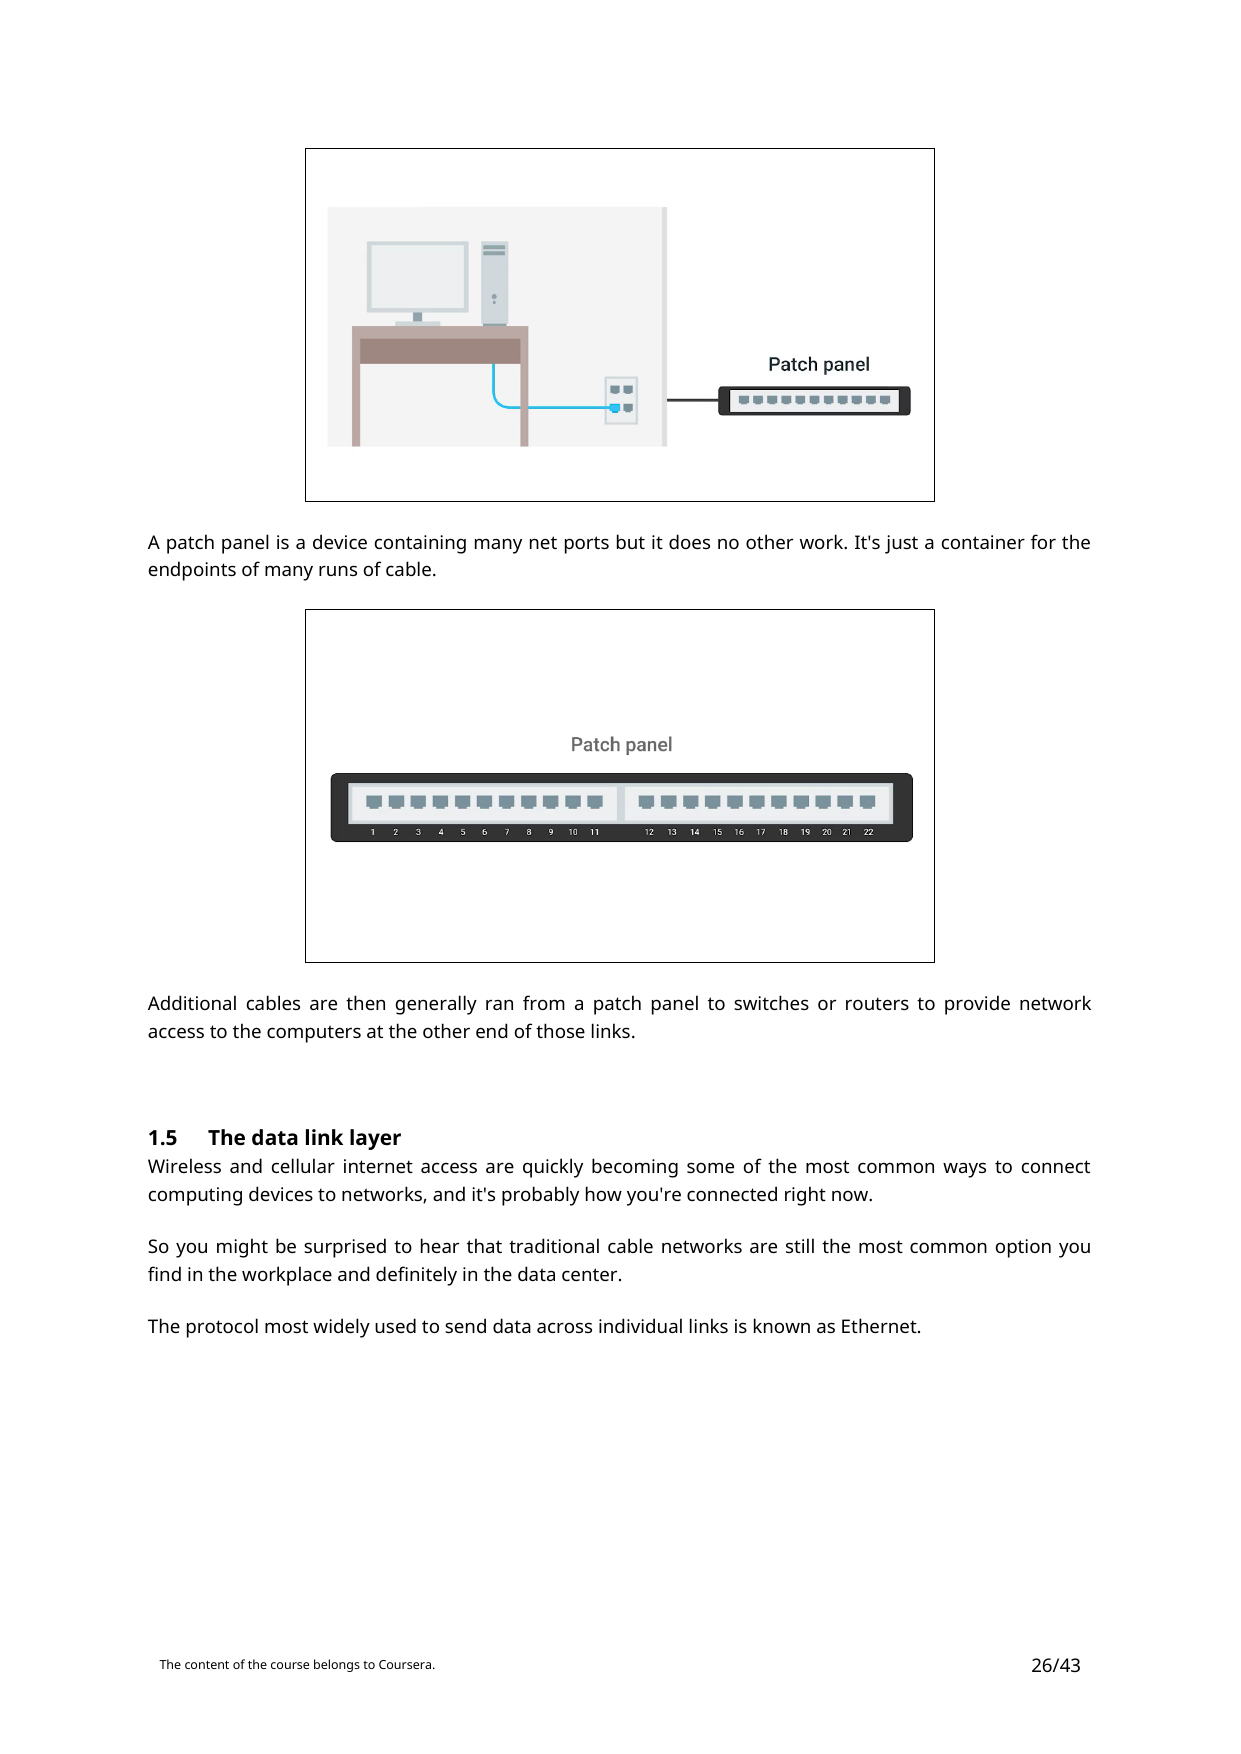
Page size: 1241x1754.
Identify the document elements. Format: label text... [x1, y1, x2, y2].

picture [306, 610, 934, 962]
text So you might be surprised to hear that traditional cable networks are still the most common option you find in the workplace and definitely in the data center. [148, 1234, 1093, 1287]
subtitle The data link layer [148, 1123, 1093, 1151]
picture [306, 149, 934, 501]
text A patch panel is a device containing many net ports but it does no other work. It's just a container for the endpoints of many runs of cable. [148, 529, 1093, 582]
text The protocol most widely used to send data across individual links is known as Ethernet. [148, 1314, 1093, 1339]
text Wireless and cellular internet access are quickly becoming some of the most common ways to connect computing devices to networks, and it's probably how you're connected right now. [148, 1154, 1093, 1207]
text Additional cables are then generally ran from a patch panel to switches or routers to provide network access to the computers at the other end of those links. [148, 991, 1093, 1043]
